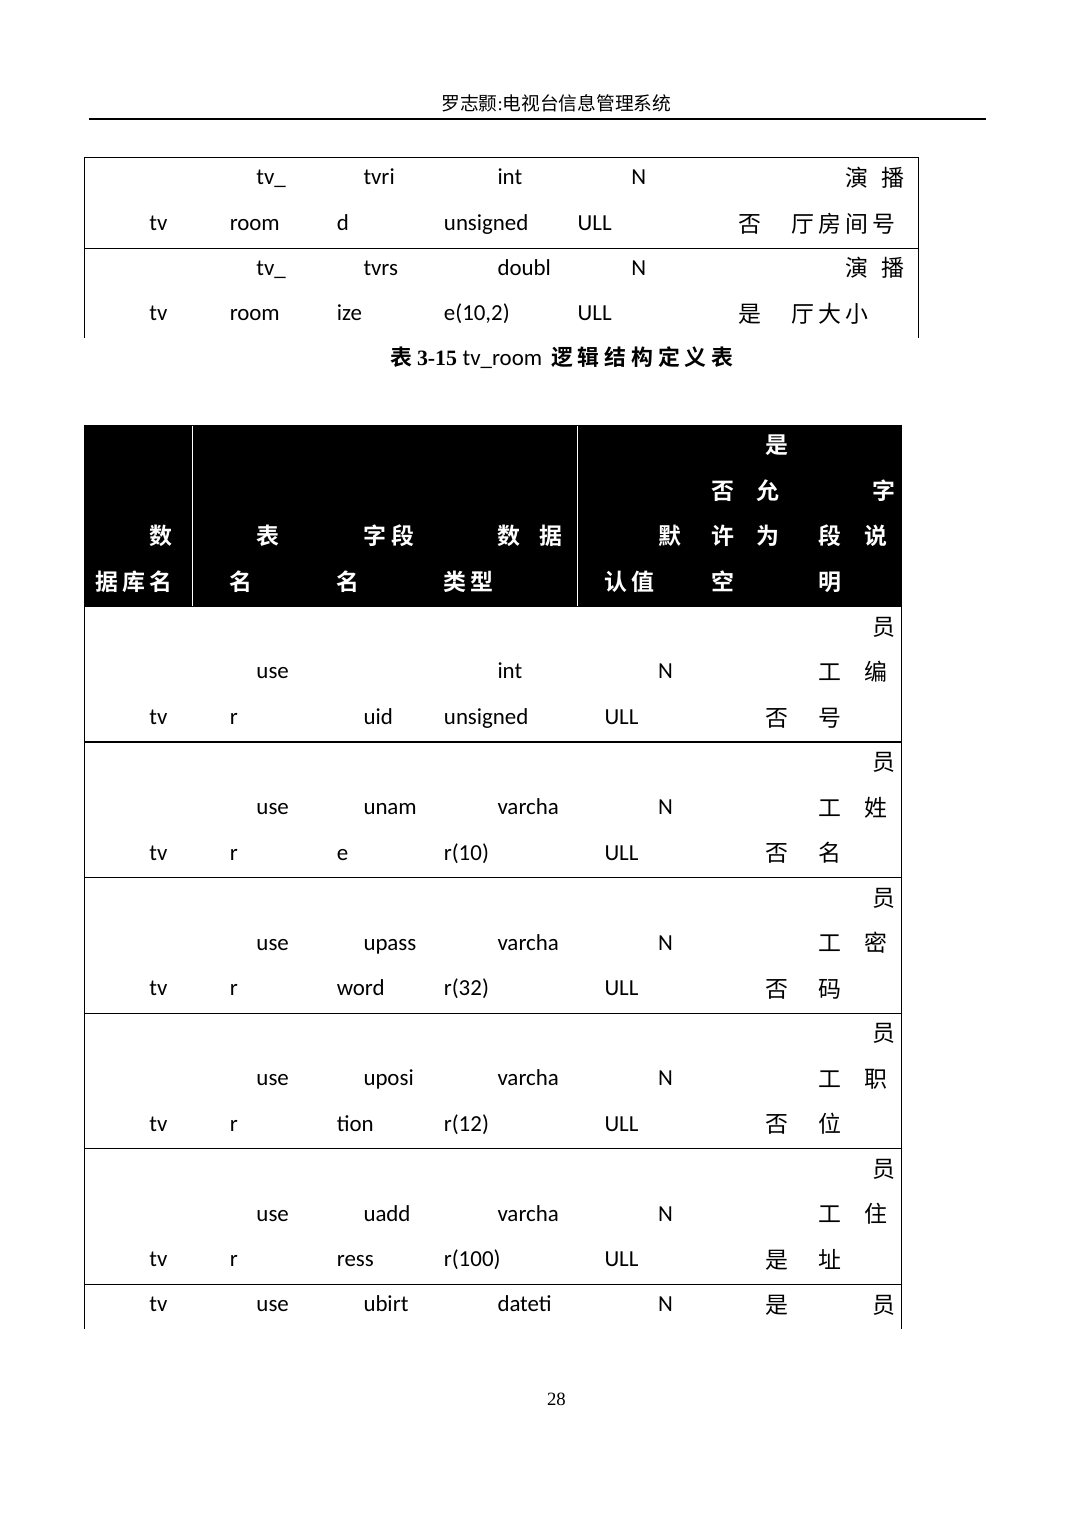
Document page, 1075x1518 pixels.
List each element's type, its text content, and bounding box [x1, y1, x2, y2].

table_cell tvrsize [303, 249, 411, 337]
table_cell 员工住址 [794, 1149, 901, 1284]
table_cell varchar(32) [429, 878, 577, 1013]
table_cell NULL [578, 743, 686, 877]
table_cell 员工编号 [794, 607, 901, 741]
table_cell 否 [671, 158, 780, 247]
table_cell int unsigned [429, 607, 577, 741]
table_cell NULL [578, 607, 686, 741]
table_cell tv_room [193, 249, 302, 337]
table_cell 否 [686, 743, 794, 877]
table_cell 否 [686, 878, 794, 1013]
table_cell tv [85, 607, 192, 741]
table_cell NULL [578, 1149, 686, 1284]
table_cell 否 [686, 607, 794, 741]
table_header 数据库名 [85, 426, 192, 606]
table_cell ubirthday [301, 1285, 429, 1328]
table_cell tv [85, 743, 192, 877]
text 表3-15 tv_room逻辑结构定义表 [96, 337, 979, 374]
table_cell user [193, 1149, 301, 1284]
table_cell varchar(100) [429, 1149, 577, 1284]
table_cell 员工姓名 [794, 743, 901, 877]
table_cell tv [85, 249, 193, 337]
table_cell user [193, 607, 301, 741]
table_cell user [193, 878, 301, 1013]
table_cell 否 [686, 1014, 794, 1148]
table_cell NULL [578, 1014, 686, 1148]
table_header 数据类型 [429, 426, 577, 606]
table_cell 员工职位 [794, 1014, 901, 1148]
table_cell tv [85, 1285, 192, 1328]
table_cell tvrid [303, 158, 411, 247]
table_cell NULL [562, 158, 671, 247]
table_cell uname [301, 743, 429, 877]
table_cell int unsigned [411, 158, 562, 247]
table_cell datetime [429, 1285, 577, 1328]
table_cell 员工生日 [794, 1285, 901, 1328]
table_cell tv [85, 1149, 192, 1284]
table_cell upassword [301, 878, 429, 1013]
table_cell 员工密码 [794, 878, 901, 1013]
table_cell NULL [578, 878, 686, 1013]
table_cell tv [85, 878, 192, 1013]
table_cell varchar(12) [429, 1014, 577, 1148]
table_cell user [193, 1014, 301, 1148]
table_cell tv [85, 1014, 192, 1148]
table_header 字段说明 [794, 426, 901, 606]
table_cell 演播厅大小 [780, 249, 918, 337]
table_cell uposition [301, 1014, 429, 1148]
table_cell NULL [562, 249, 671, 337]
table_cell NULL [578, 1285, 686, 1328]
table_header 是否允许为空 [686, 426, 794, 606]
table_cell tv [85, 158, 193, 247]
table_cell double(10,2) [411, 249, 562, 337]
table_cell uaddress [301, 1149, 429, 1284]
table_cell 是 [671, 249, 780, 337]
table_cell 是 [686, 1149, 794, 1284]
table_cell user [193, 1285, 301, 1328]
table_header 表名 [193, 426, 301, 606]
table_cell 演播厅房间号 [780, 158, 918, 247]
table_cell tv_room [193, 158, 302, 247]
table_header 默认值 [578, 426, 686, 606]
table_cell uid [301, 607, 429, 741]
table_cell 是 [686, 1285, 794, 1328]
table_cell varchar(10) [429, 743, 577, 877]
table_cell user [193, 743, 301, 877]
table_header 字段名 [301, 426, 429, 606]
